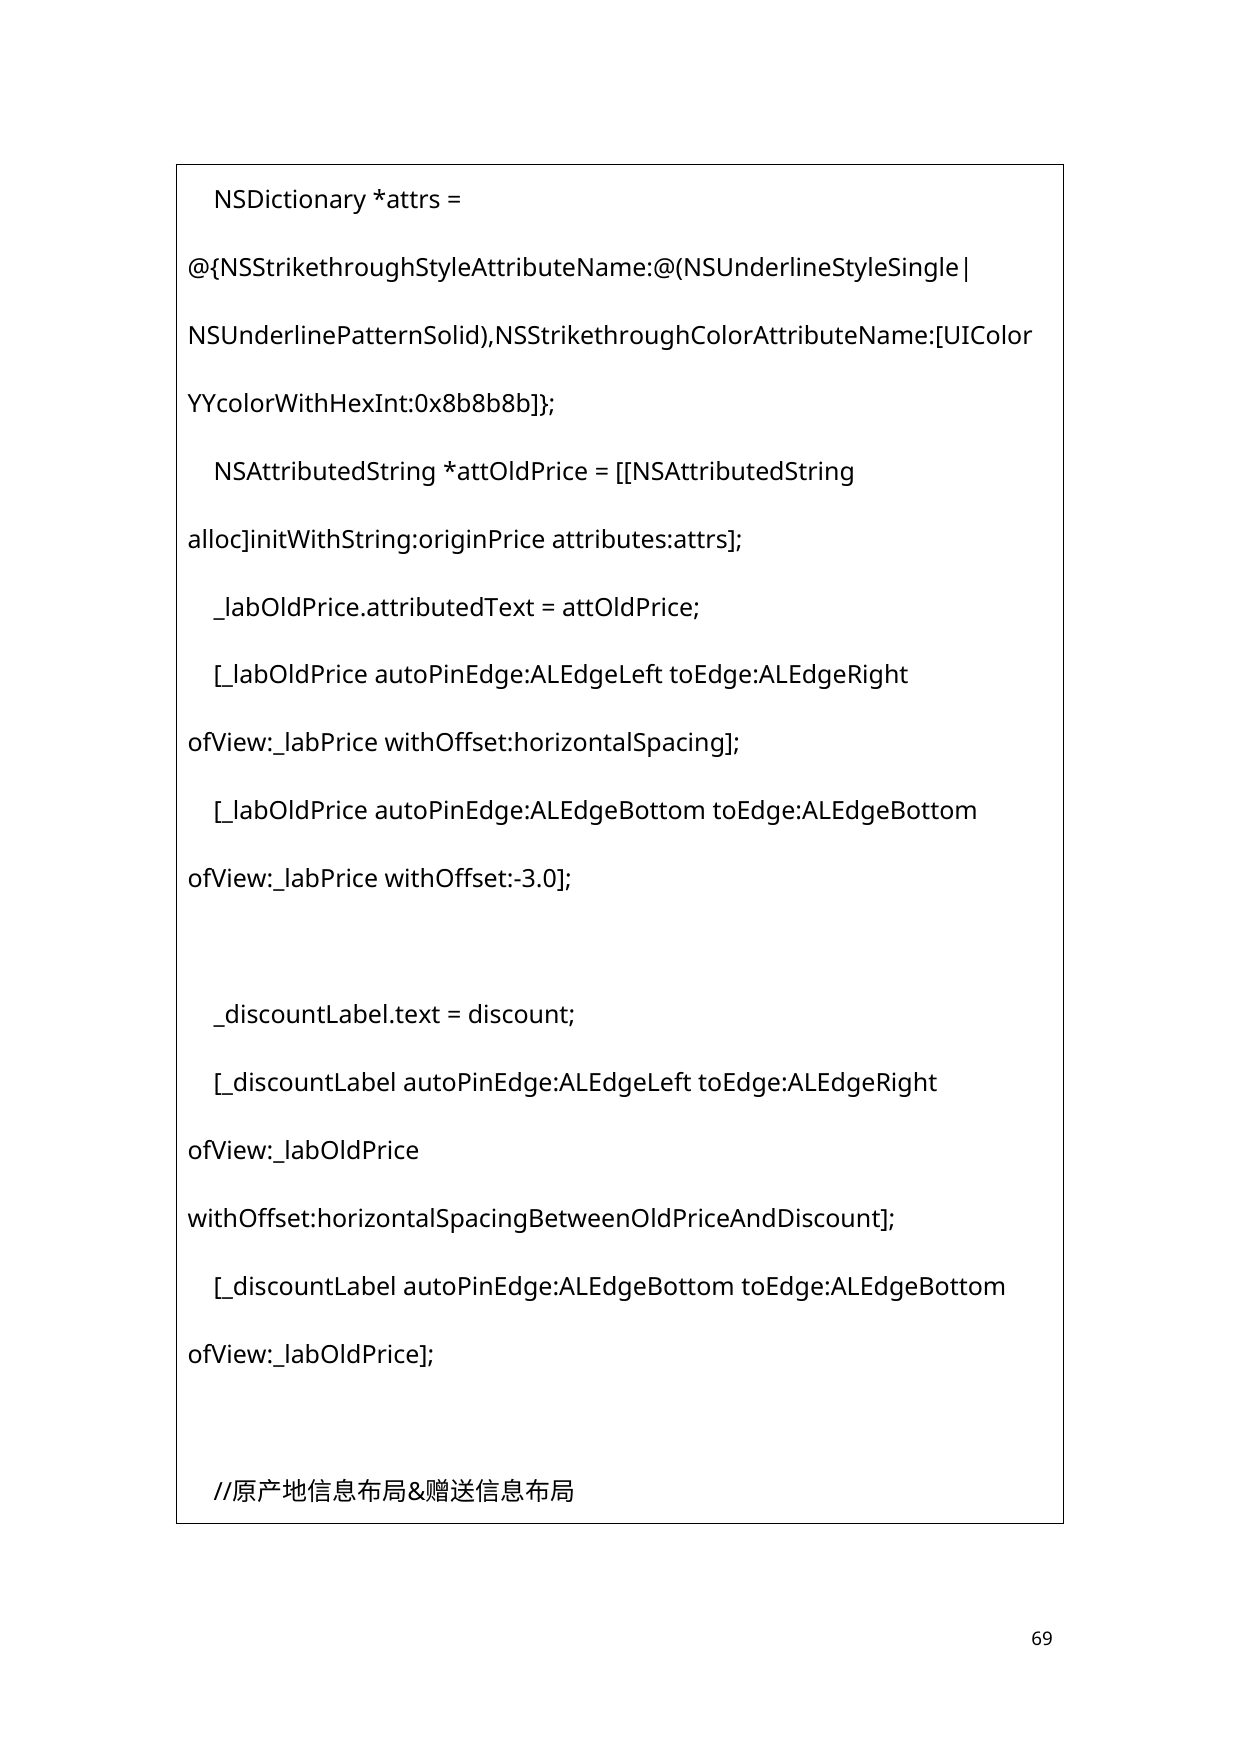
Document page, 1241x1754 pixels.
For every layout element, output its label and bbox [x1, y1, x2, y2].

table_cell [177, 165, 1063, 1523]
